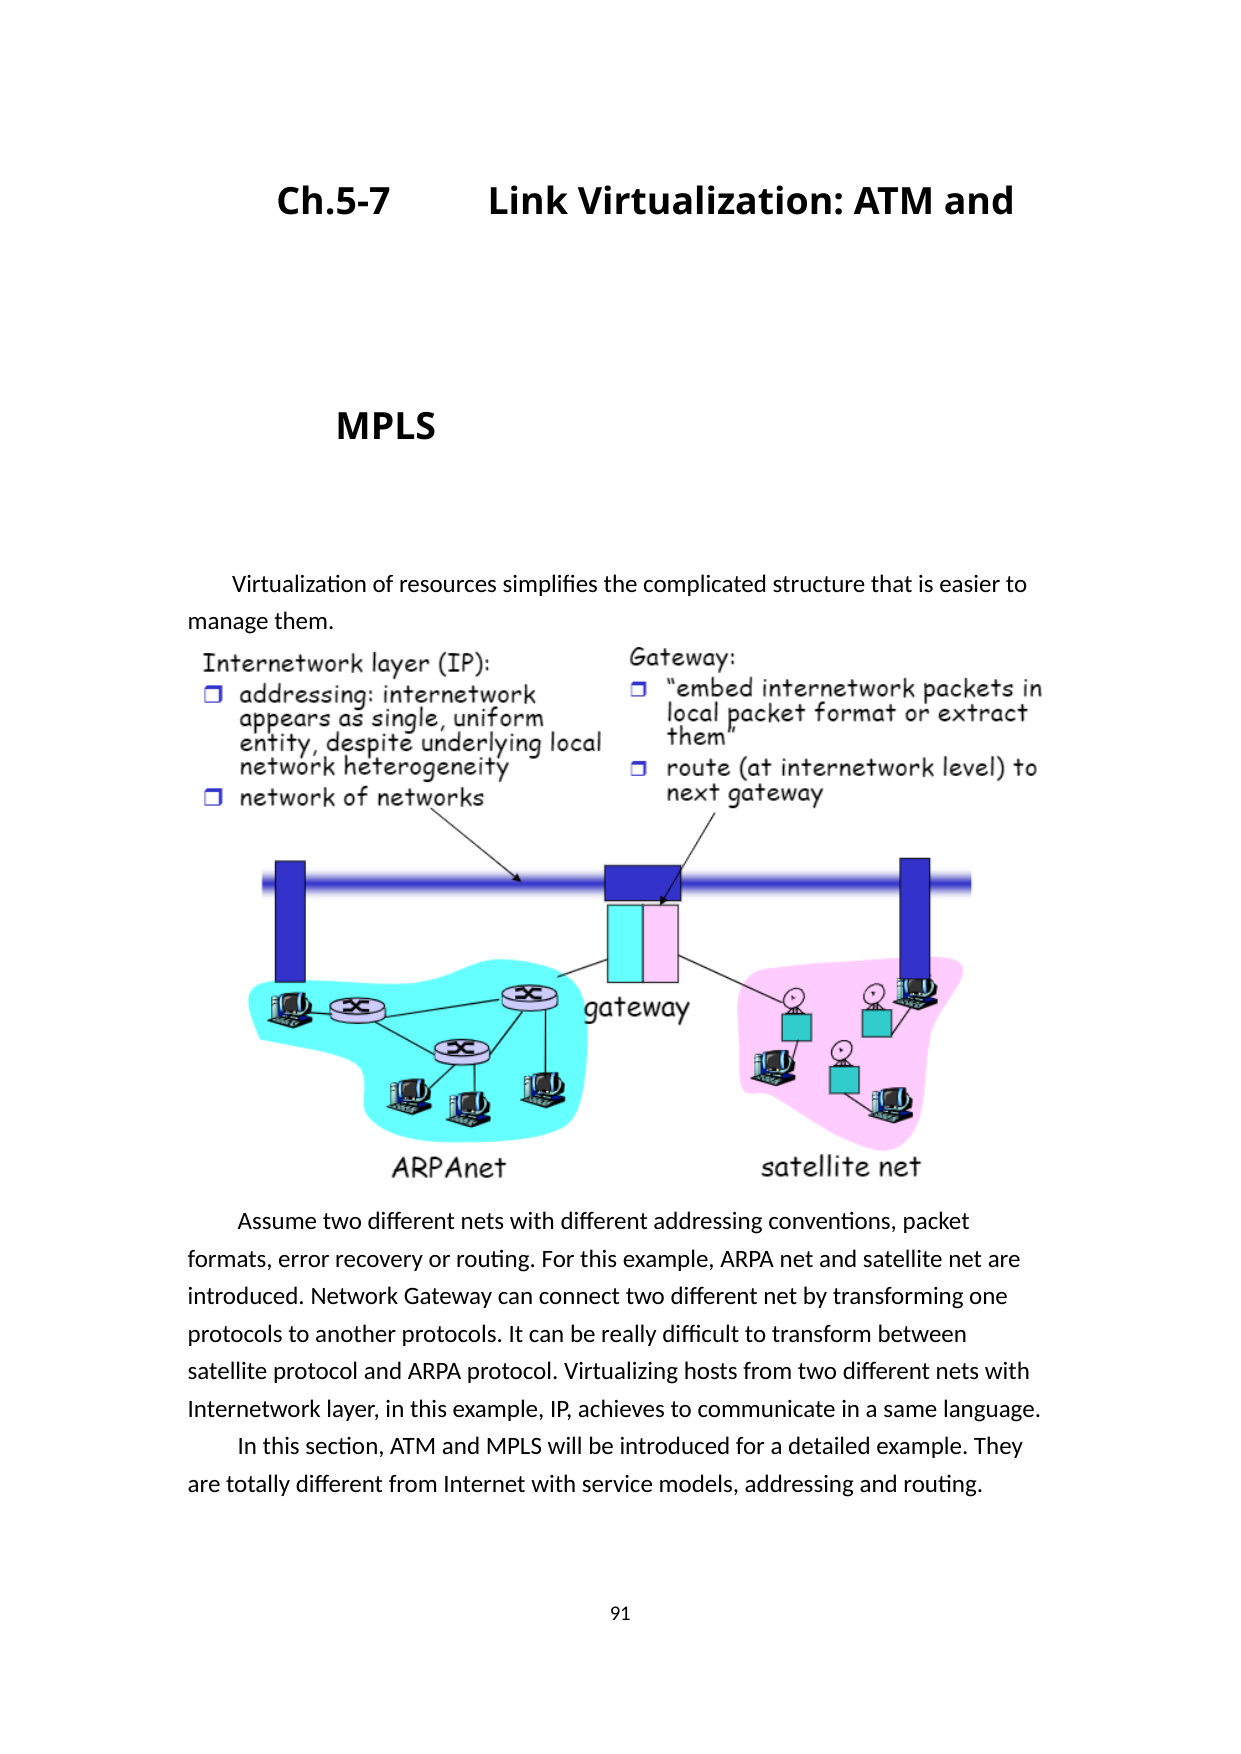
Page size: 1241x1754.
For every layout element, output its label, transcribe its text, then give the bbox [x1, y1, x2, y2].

text Assume two different nets with different addressing conventions, packet formats, error recovery or routing. For this example, ARPA net and satellite net are introduced. Network Gateway can connect two different net by transforming one protocols to another protocols. It can be really difficult to transform between satellite protocol and ARPA protocol. Virtualizing hosts from two different nets with Internetwork layer, in this example, IP, achieves to communicate in a same language. [187, 1202, 1053, 1427]
text Virtualization of resources simplifies the complicated structure that is easier to manage them. [187, 564, 1053, 639]
subtitle Link Virtualization: ATM and MPLS [276, 162, 1053, 462]
picture [187, 647, 1053, 1194]
text In this section, ATM and MPLS will be introduced for a detailed example. They are totally different from Internet with service models, addressing and routing. [187, 1427, 1053, 1502]
